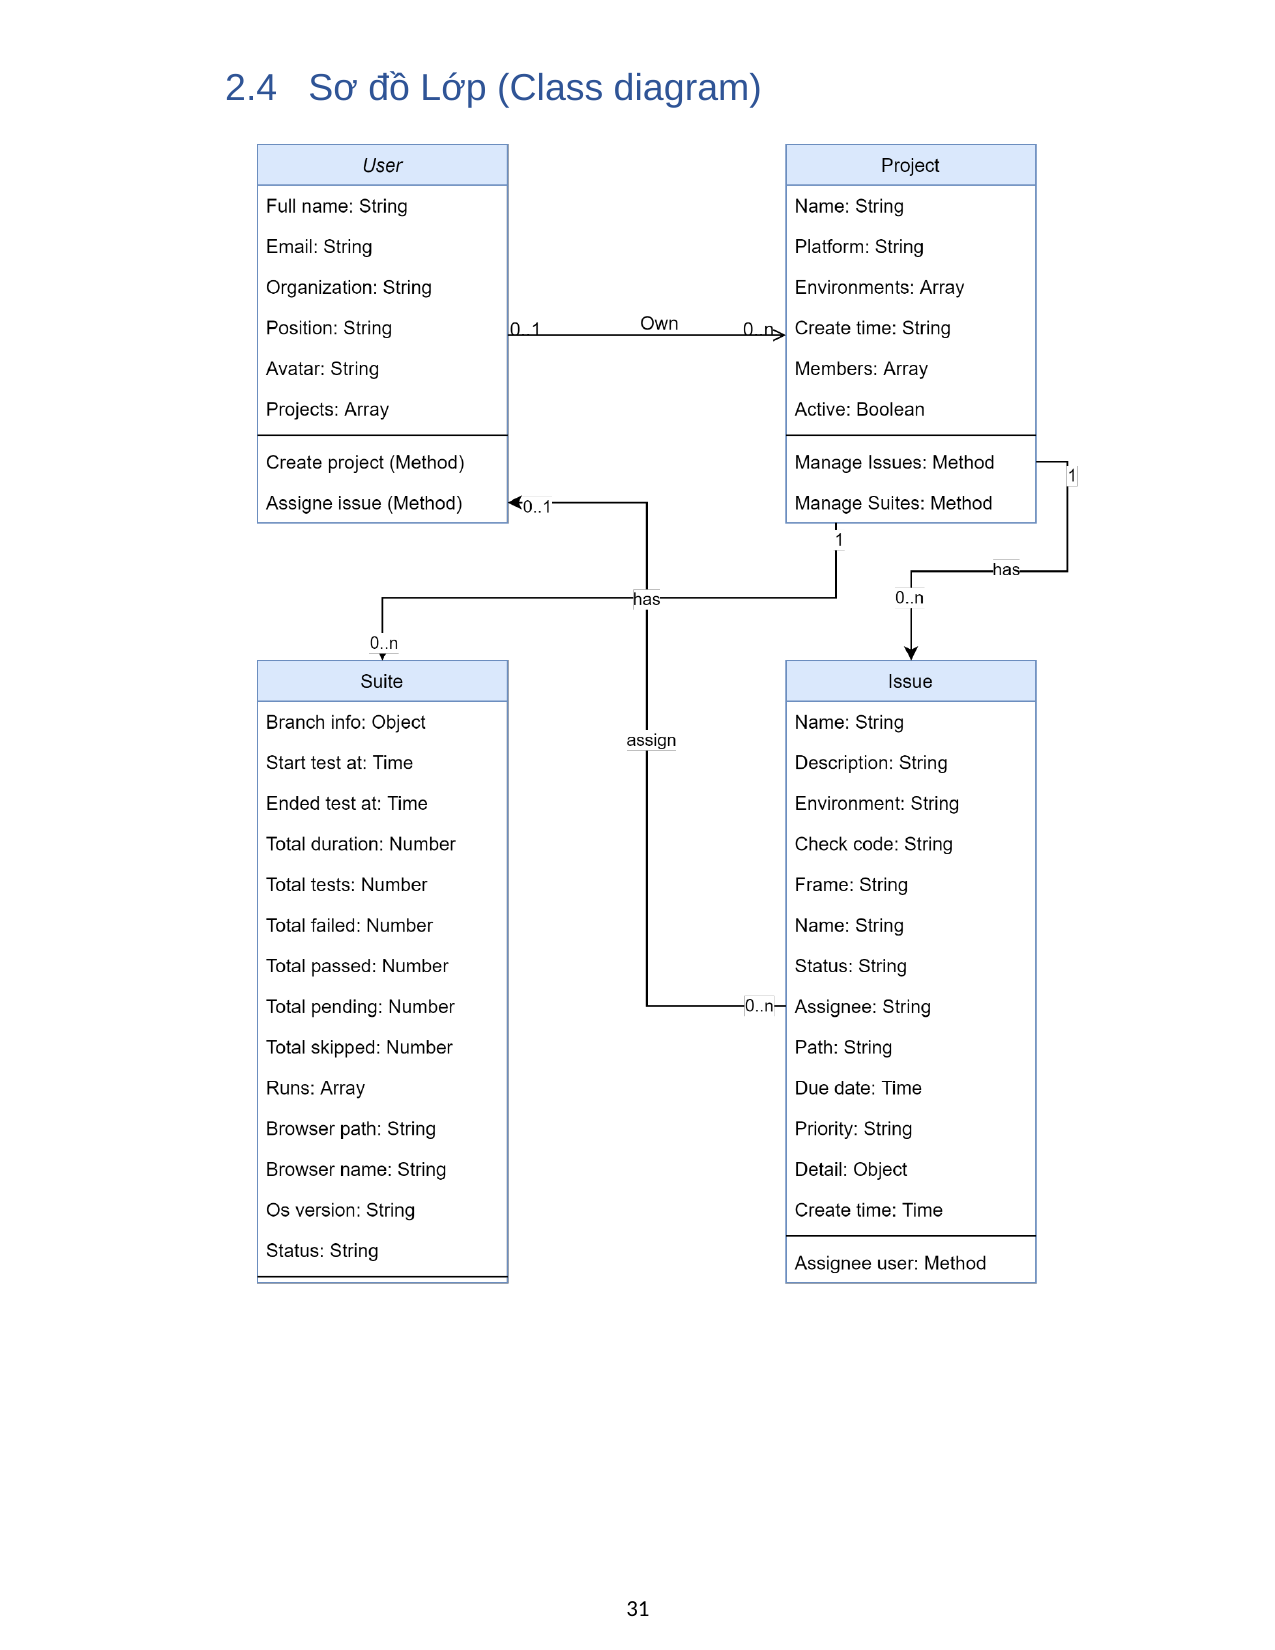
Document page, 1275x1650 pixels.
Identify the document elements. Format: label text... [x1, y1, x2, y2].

picture [225, 112, 1082, 1288]
subtitle 2.4 Sơ đồ Lớp (Class diagram) [150, 66, 1125, 109]
